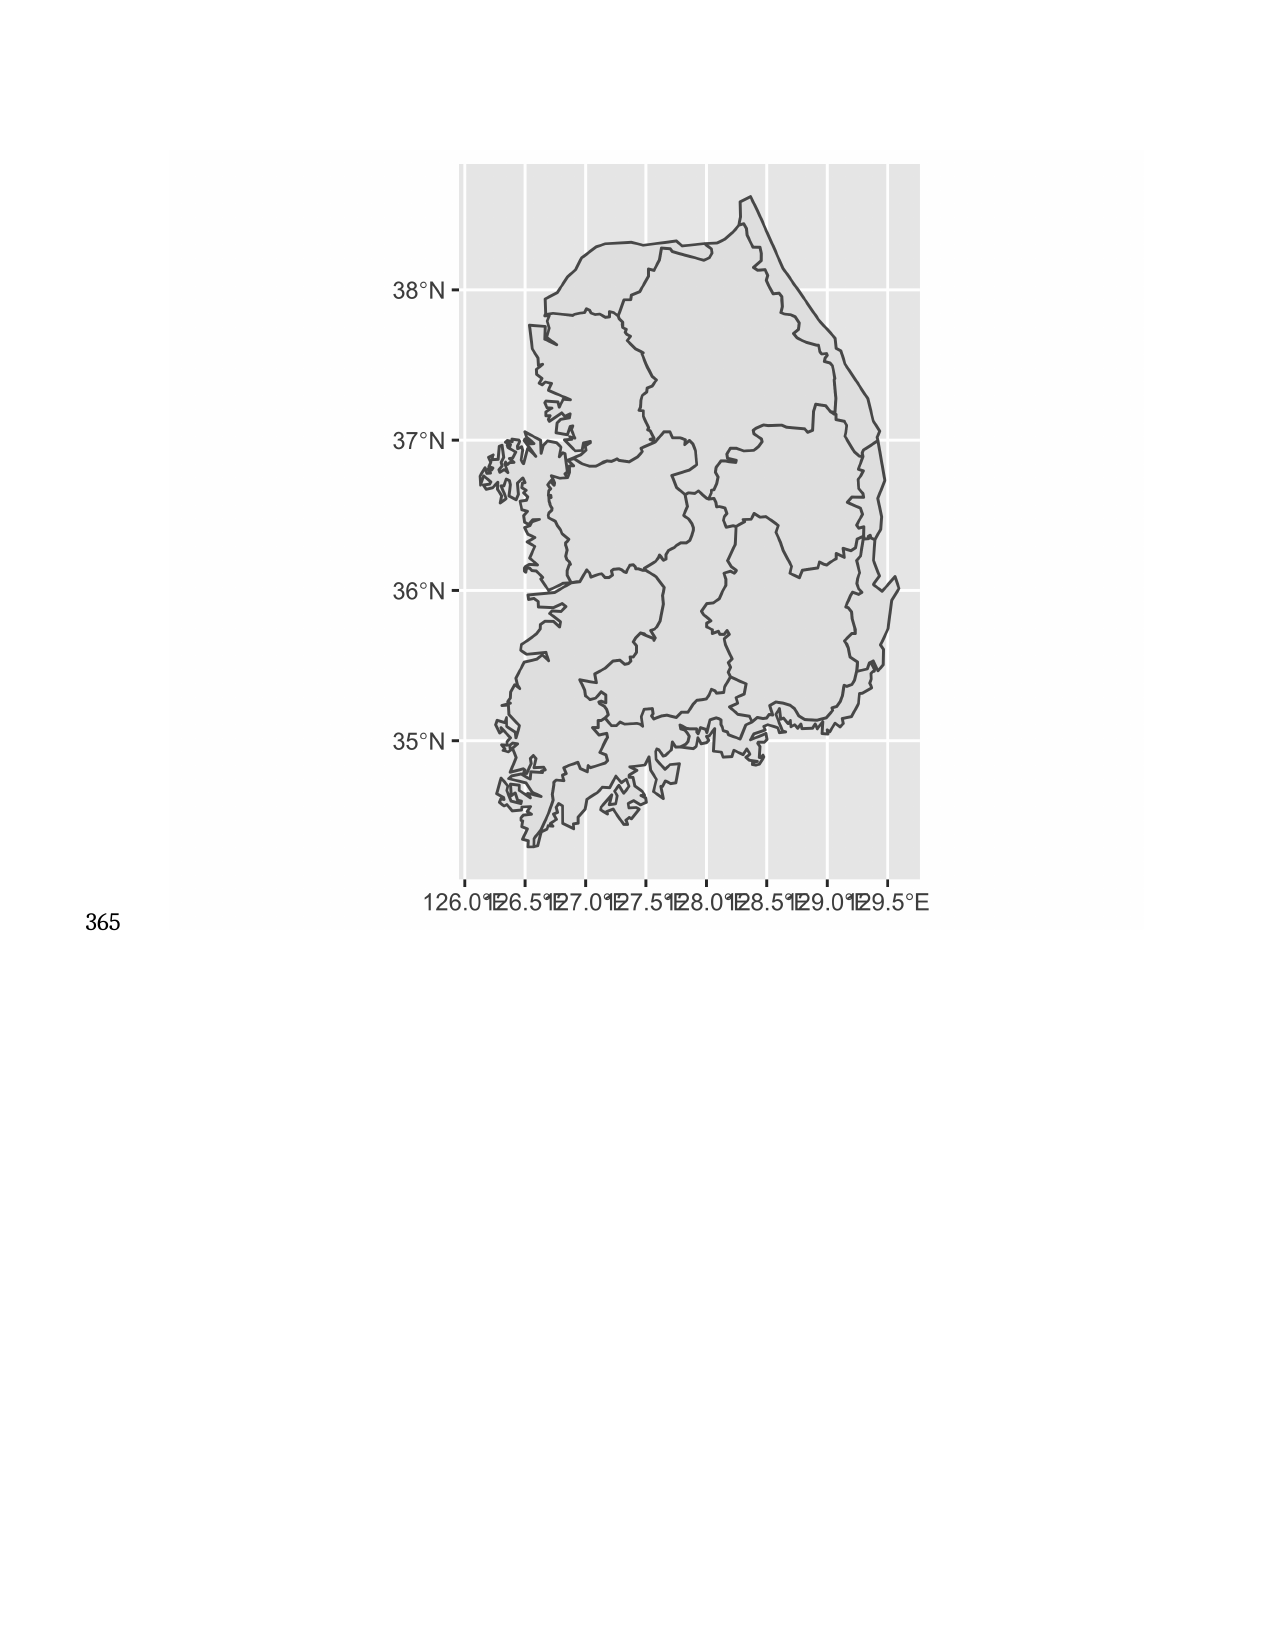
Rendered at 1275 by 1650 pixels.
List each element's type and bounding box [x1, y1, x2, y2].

picture [168, 150, 1144, 930]
